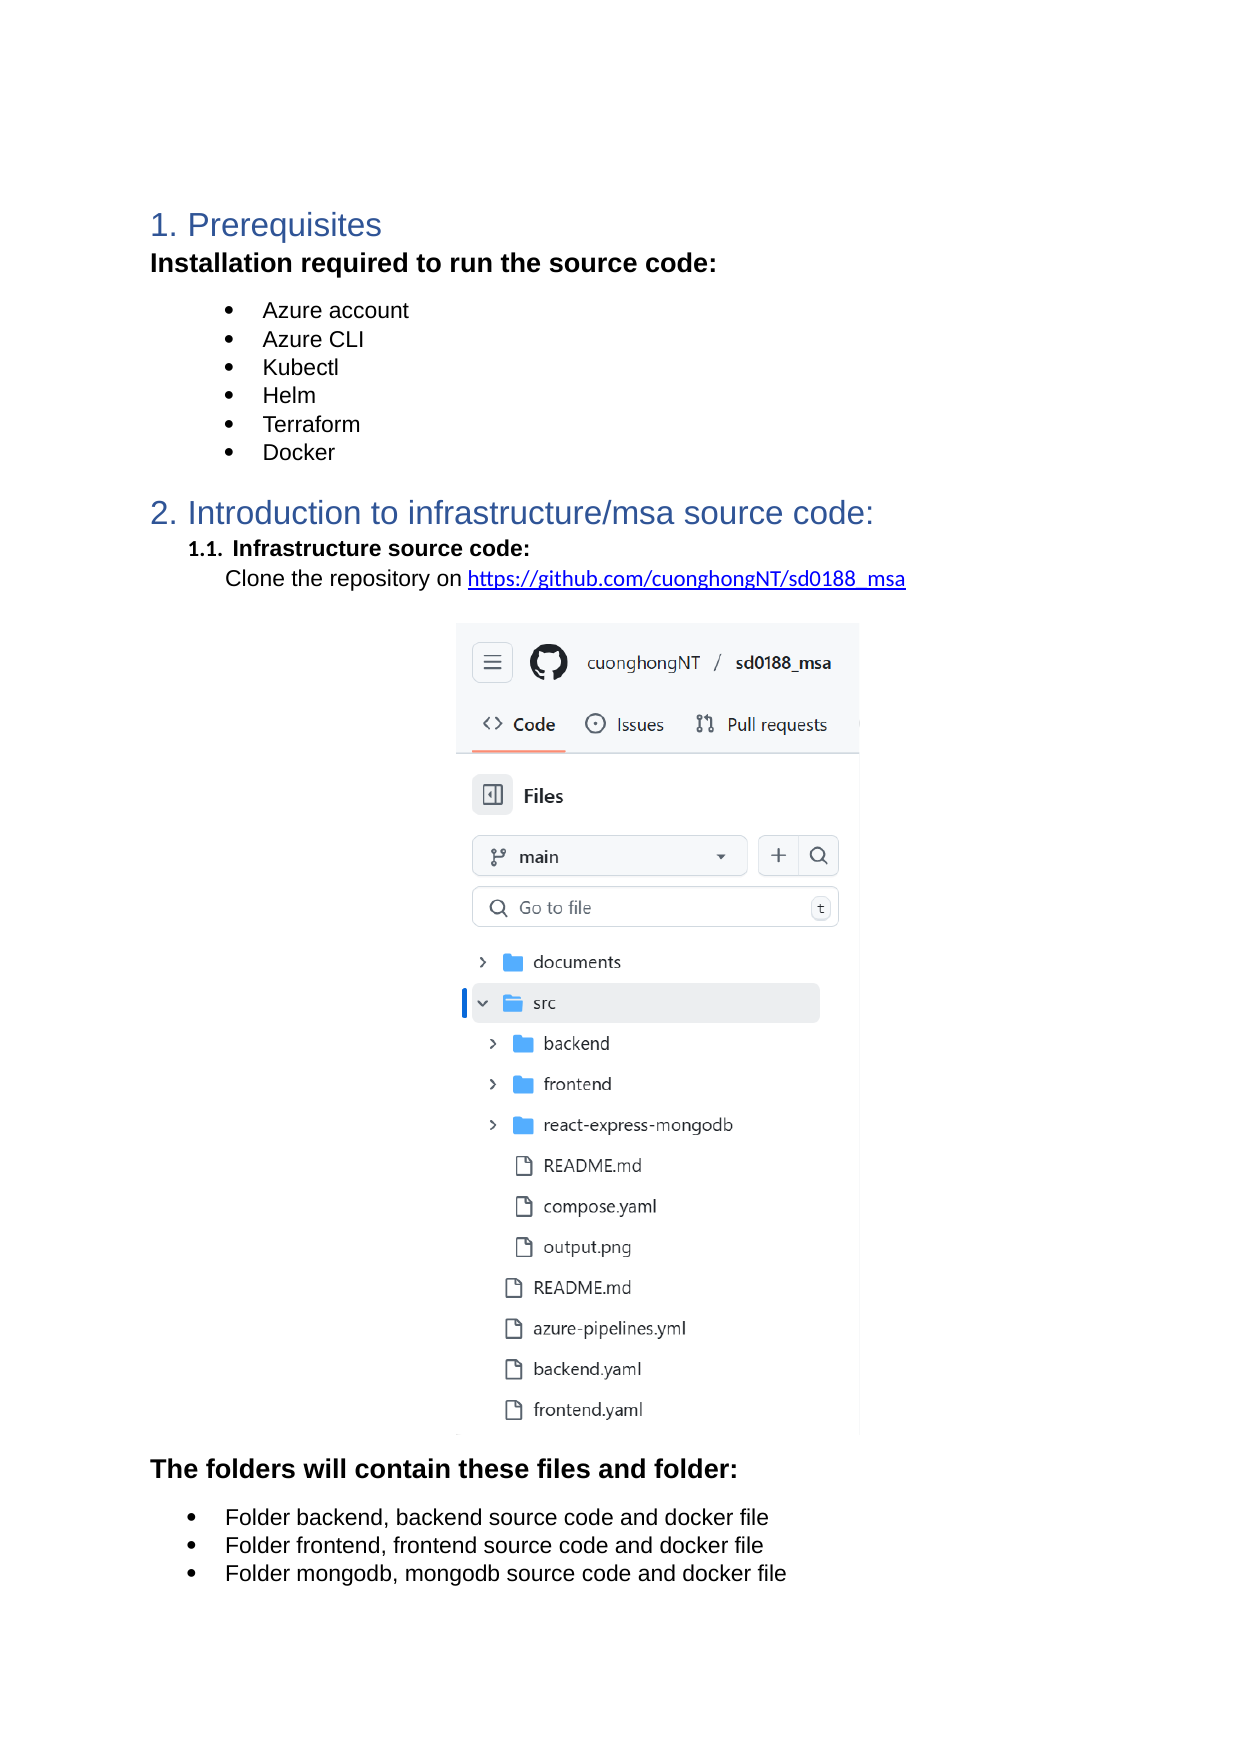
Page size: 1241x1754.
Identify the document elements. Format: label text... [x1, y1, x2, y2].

subtitle Introduction to infrastructure/msa source code: [150, 493, 1090, 531]
list Folder frontend, frontend source code and docker file [187, 1532, 1090, 1558]
list Folder mongodb, mongodb source code and docker file [187, 1560, 1090, 1587]
text Installation required to run the source code: [150, 247, 1090, 278]
list Azure CLI [225, 326, 1090, 352]
list Terraform [225, 411, 1090, 437]
list Helm [225, 382, 1090, 409]
text The folders will contain these files and folder: [150, 1453, 1090, 1484]
list Clone the repository on https://github.com/cuonghongNT/sd0188_msa [225, 564, 1090, 592]
list Docker [225, 439, 1090, 466]
picture [456, 623, 860, 1435]
subtitle Prerequisites [150, 205, 1090, 244]
list Folder backend, backend source code and docker file [187, 1503, 1090, 1530]
list Infrastructure source code: [187, 534, 1090, 562]
list Kubectl [225, 354, 1090, 380]
list Azure account [225, 297, 1090, 323]
